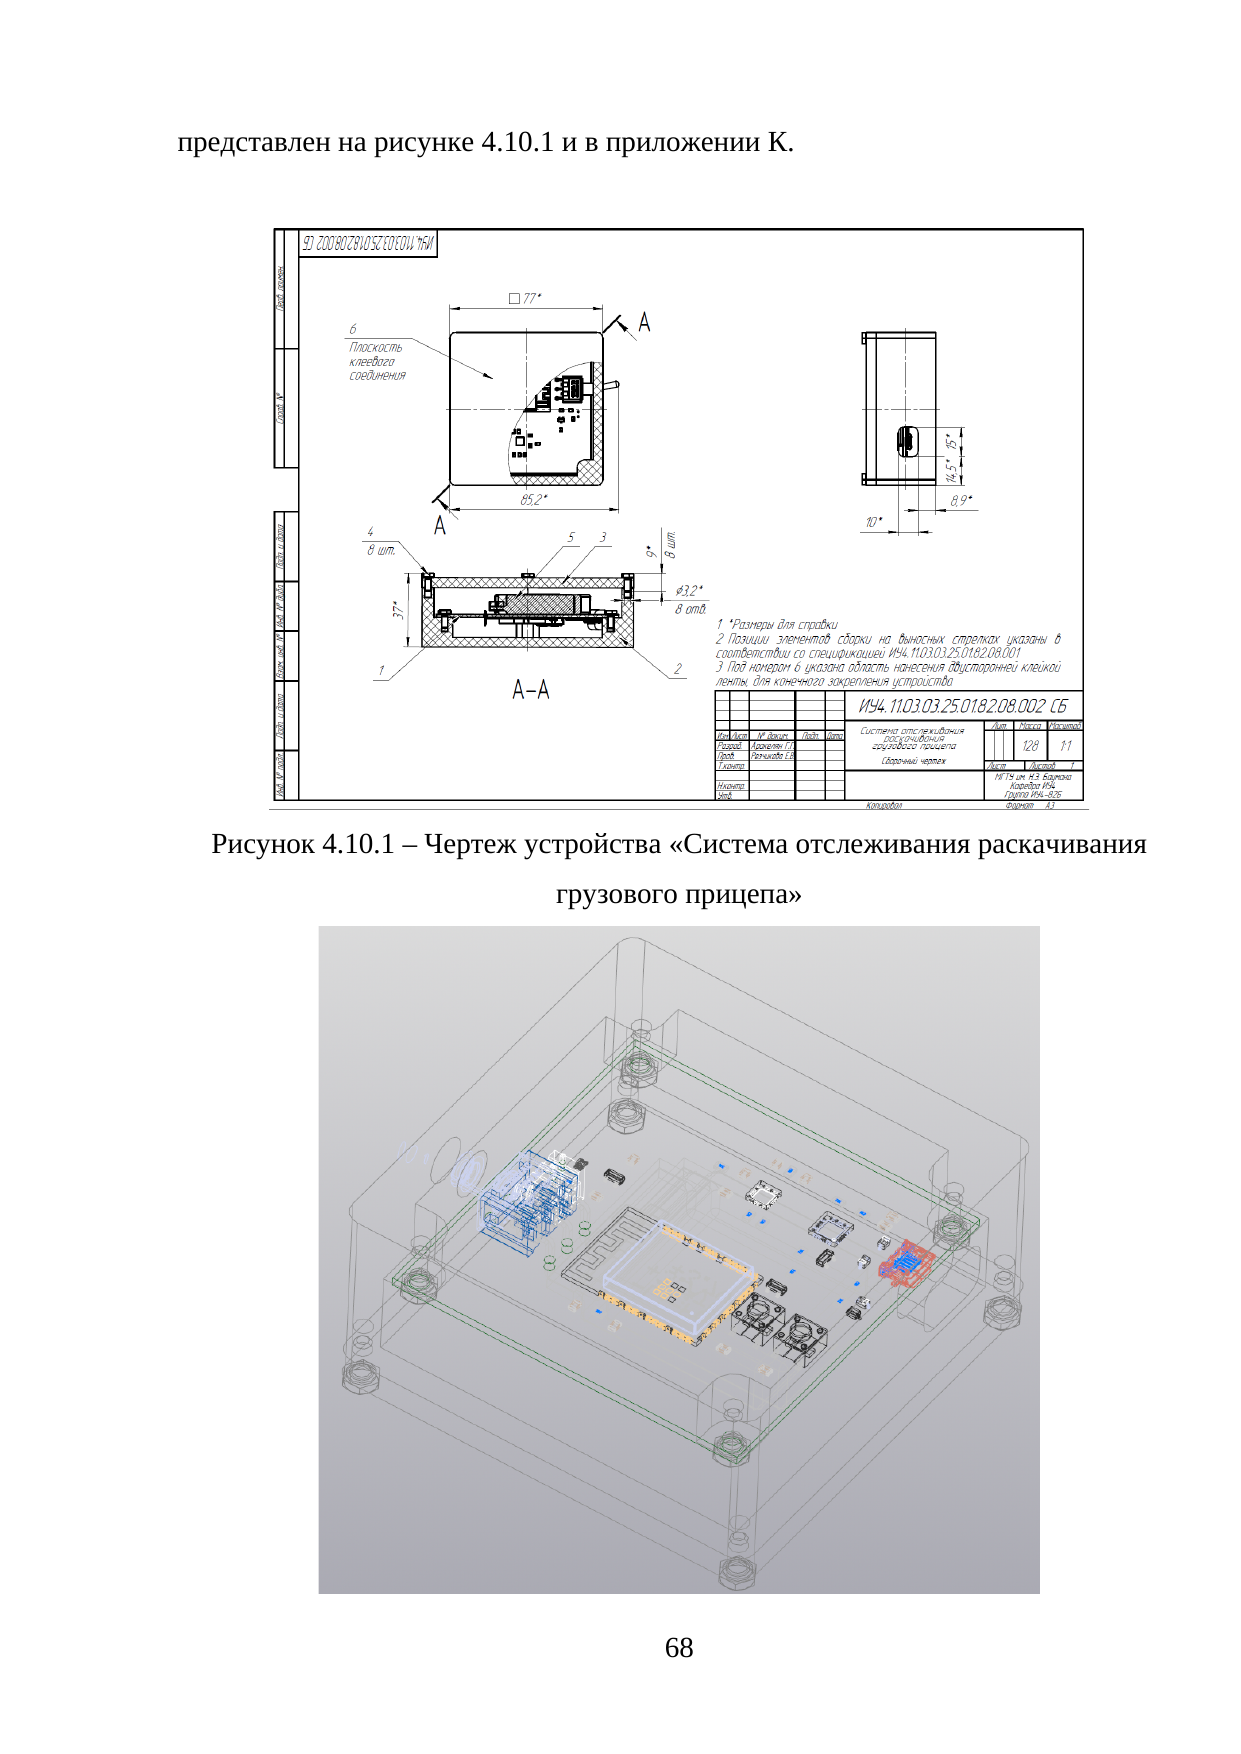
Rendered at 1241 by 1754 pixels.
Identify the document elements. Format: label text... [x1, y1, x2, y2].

picture [318, 926, 1040, 1594]
text Рисунок 4.10.1 – Чертеж устройства «Система отслеживания раскачивания грузового прицепа» [177, 826, 1181, 910]
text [177, 124, 1181, 158]
picture [269, 224, 1090, 810]
